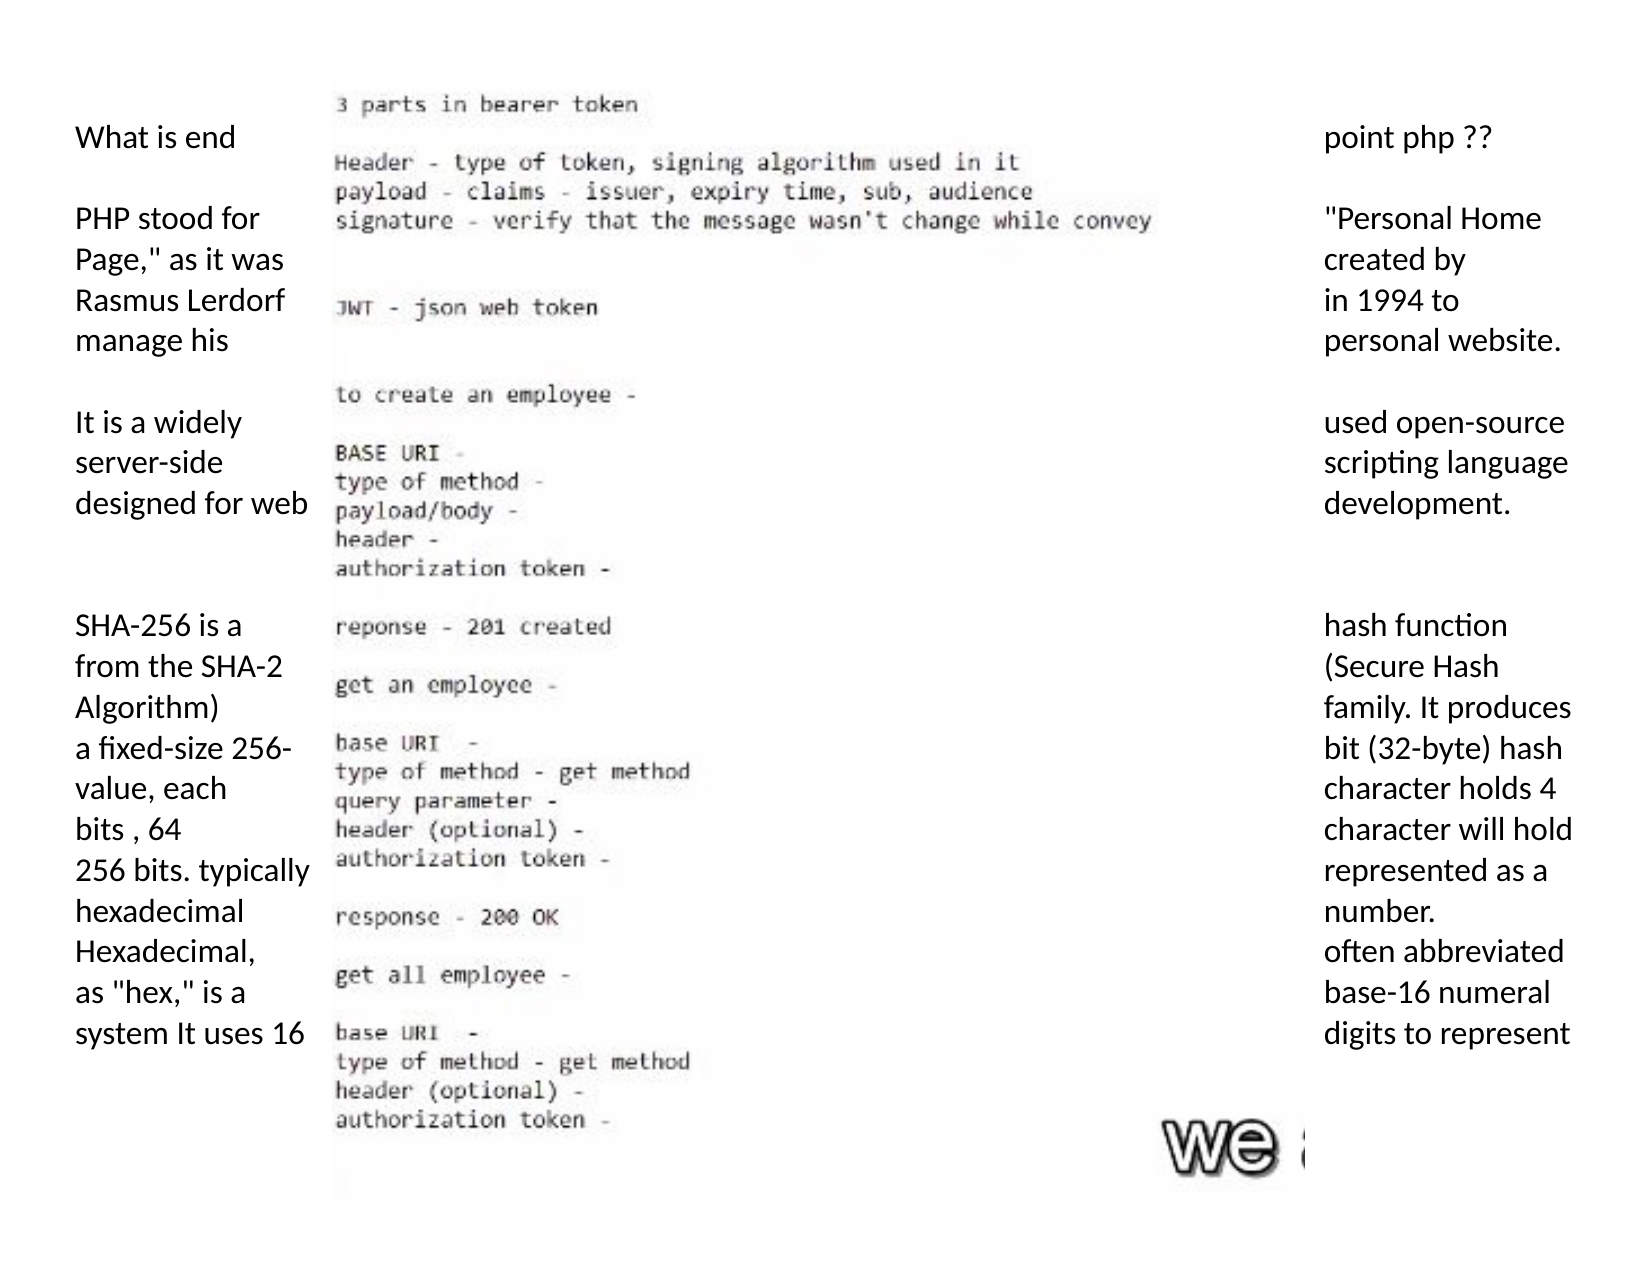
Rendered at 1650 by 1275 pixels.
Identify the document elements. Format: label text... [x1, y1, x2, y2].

text It is a widely used open-source server-side scripting language designed for web development. [75, 401, 329, 523]
text What is end point php ?? [75, 116, 329, 156]
picture [329, 75, 1305, 1198]
text PHP stood for "Personal Home Page," as it was created by Rasmus Lerdorf in 1994 to manage his personal website. [75, 197, 329, 360]
text It is a widely used open-source server-side scripting language designed for web development. [1305, 401, 1575, 523]
text PHP stood for "Personal Home Page," as it was created by Rasmus Lerdorf in 1994 to manage his personal website. [1305, 197, 1575, 360]
text What is end point php ?? [1305, 116, 1575, 156]
